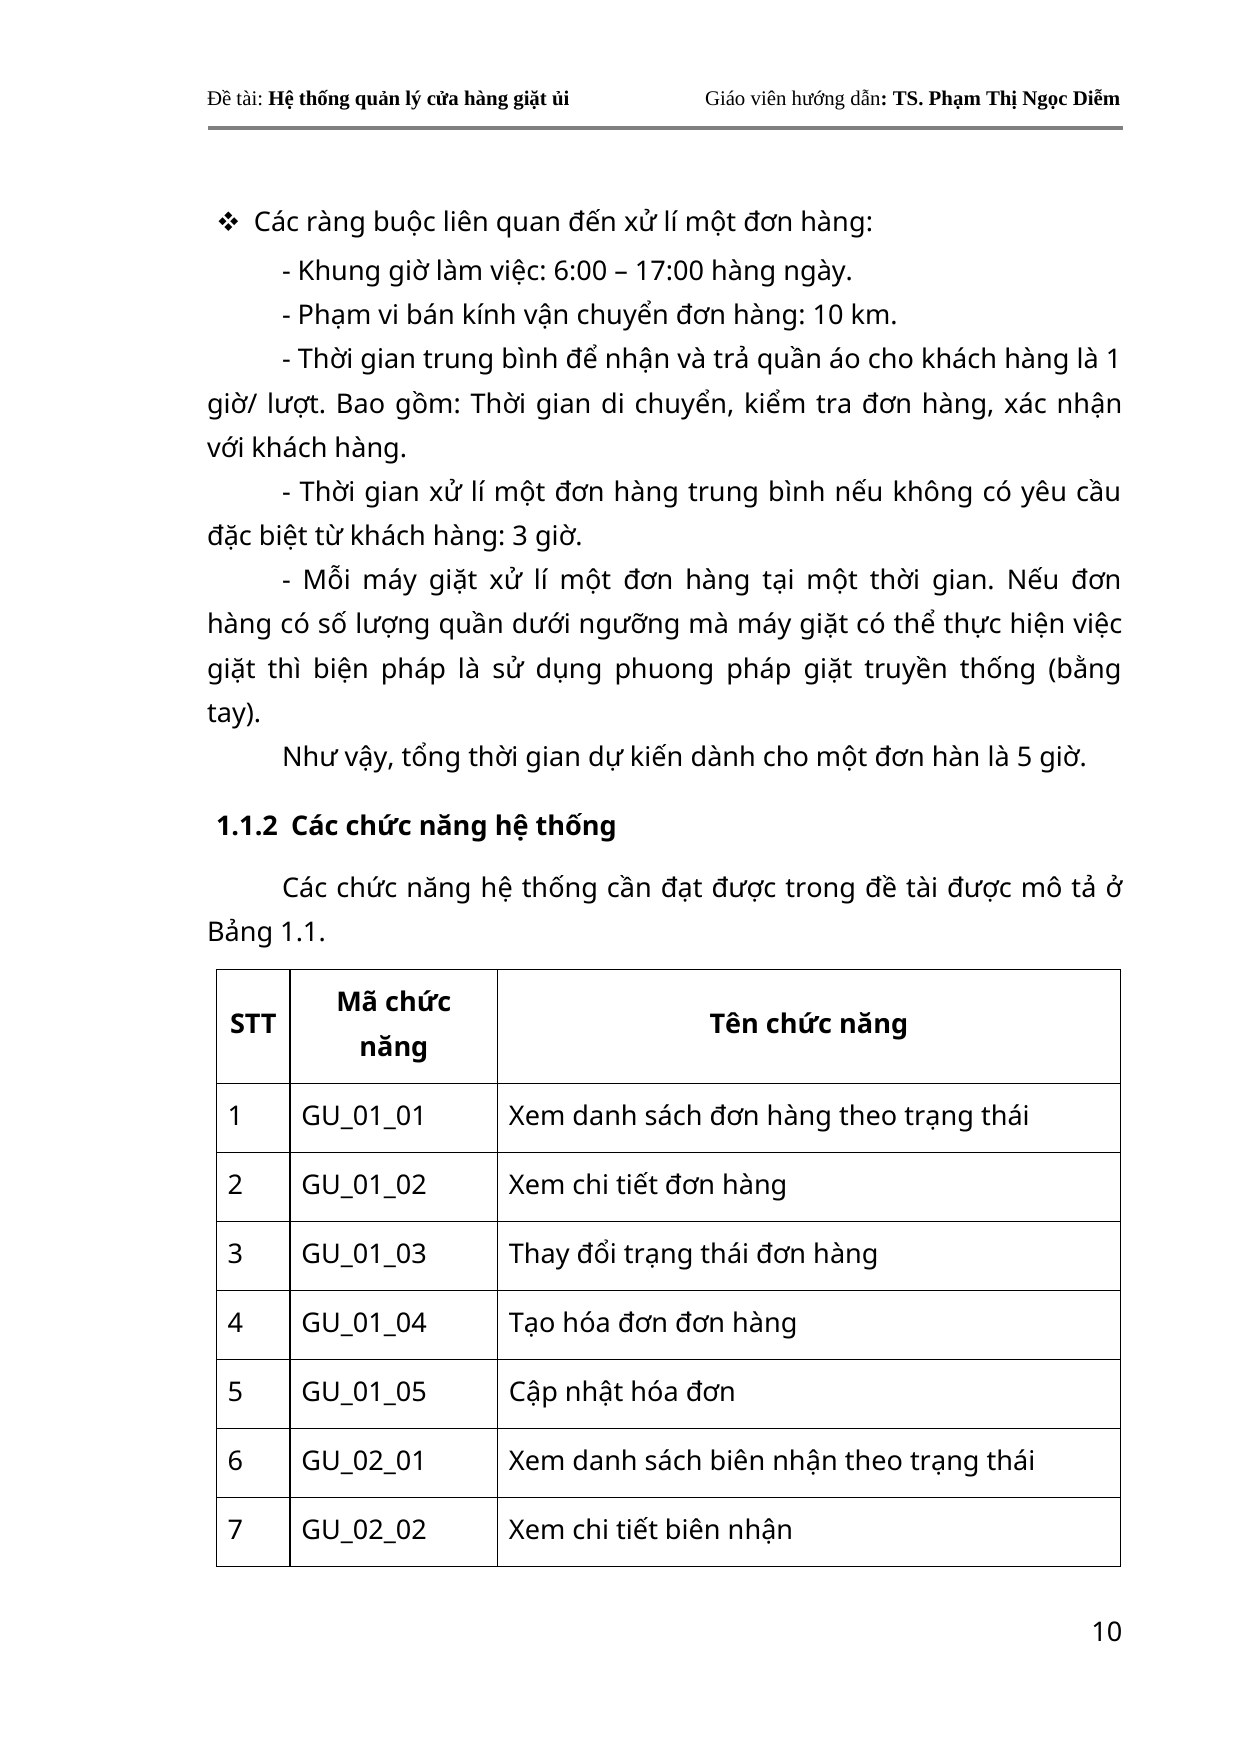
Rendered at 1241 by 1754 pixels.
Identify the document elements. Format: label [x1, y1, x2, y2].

table_cell [291, 1360, 497, 1428]
table_cell [498, 1360, 1120, 1428]
table_cell [291, 1429, 497, 1497]
table_cell [217, 1222, 289, 1290]
table_cell [498, 1222, 1120, 1290]
table_header [291, 970, 497, 1082]
table_header [498, 970, 1120, 1082]
table_cell [217, 1429, 289, 1497]
table_cell [498, 1498, 1120, 1566]
table_cell [498, 1429, 1120, 1497]
table_cell [291, 1222, 497, 1290]
table_cell [291, 1498, 497, 1566]
table_cell [217, 1360, 289, 1428]
table_cell [498, 1153, 1120, 1221]
table_cell [498, 1084, 1120, 1152]
table_header [217, 970, 289, 1082]
table_cell [217, 1498, 289, 1566]
table_cell [291, 1153, 497, 1221]
table_cell [291, 1291, 497, 1359]
table_cell [498, 1291, 1120, 1359]
table_cell [217, 1291, 289, 1359]
table_cell [217, 1153, 289, 1221]
table_cell [291, 1084, 497, 1152]
table_cell [217, 1084, 289, 1152]
